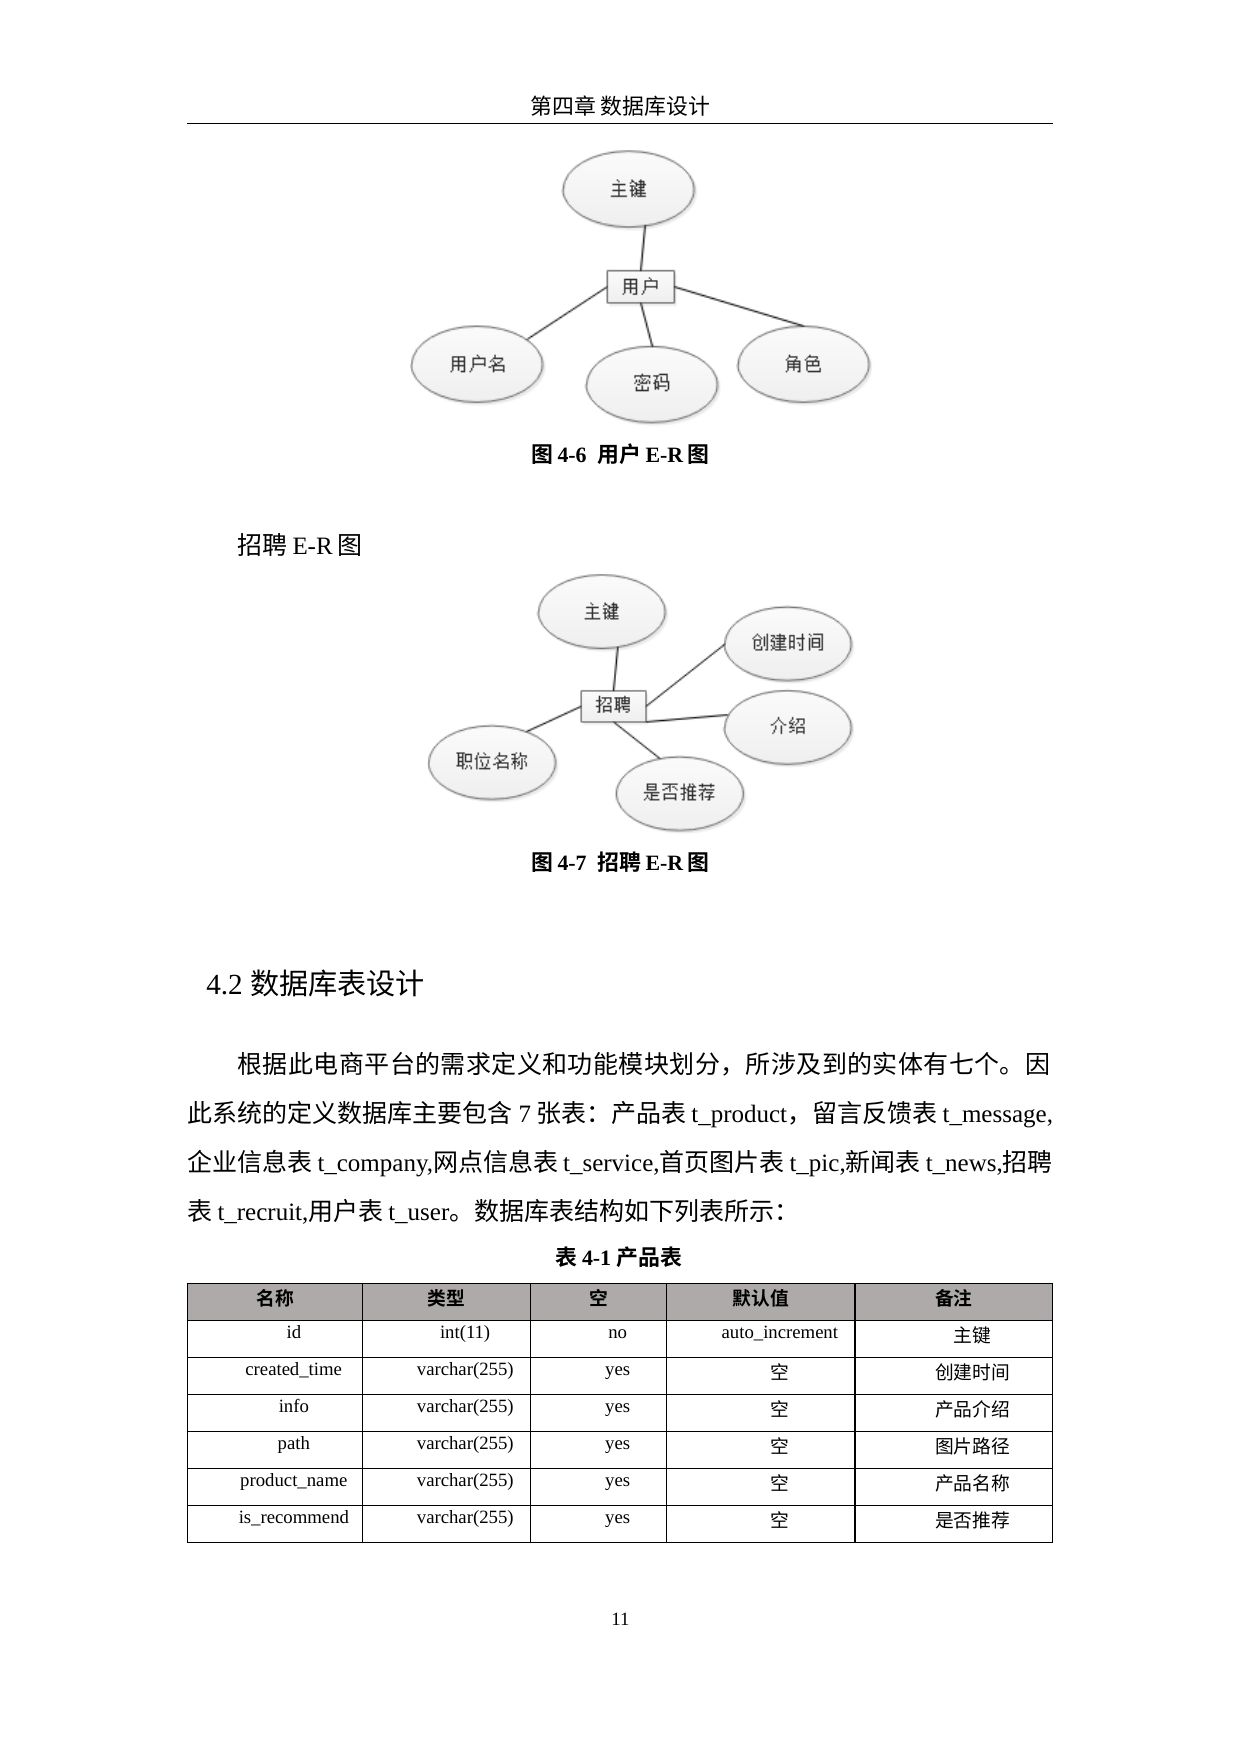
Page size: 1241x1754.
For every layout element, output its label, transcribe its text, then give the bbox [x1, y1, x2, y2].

table_cell 主键 [856, 1321, 1052, 1357]
table_cell is_recommend [188, 1506, 362, 1542]
table_header 类型 [363, 1284, 530, 1320]
table_cell varchar(255) [363, 1469, 530, 1505]
table_cell 空 [667, 1358, 854, 1394]
table_cell varchar(255) [363, 1506, 530, 1542]
table_cell product_name [188, 1469, 362, 1505]
text 招聘E-R图 [187, 525, 1053, 561]
text 表4-1 产品表 [187, 1240, 1050, 1272]
table_cell varchar(255) [363, 1358, 530, 1394]
table_cell 图片路径 [856, 1432, 1052, 1468]
table_cell 空 [667, 1469, 854, 1505]
text 图4-6 用户E-R图 [187, 437, 1053, 468]
table_cell yes [531, 1506, 666, 1542]
table_cell 空 [667, 1432, 854, 1468]
picture [427, 574, 857, 836]
table_cell 产品介绍 [856, 1395, 1052, 1431]
table_cell yes [531, 1432, 666, 1468]
subtitle 4.2 数据库表设计 [206, 961, 1053, 1003]
table_cell yes [531, 1358, 666, 1394]
table_cell no [531, 1321, 666, 1357]
table_cell 是否推荐 [856, 1506, 1052, 1542]
table_cell auto_increment [667, 1321, 854, 1357]
text 根据此电商平台的需求定义和功能模块划分，所涉及到的实体有七个。因此系统的定义数据库主要包含7张表：产品表t_product，留言反馈表t_message,企业信息表t_company,网点信息表t_service,首页图片表t_pic,新闻表t_news,招聘表t_recruit,用户表t_user。数据库表结构如下列表所示： [187, 1045, 1053, 1227]
table_header 备注 [856, 1284, 1052, 1320]
picture [410, 150, 874, 428]
table_cell 产品名称 [856, 1469, 1052, 1505]
table_cell id [188, 1321, 362, 1357]
text 图4-7 招聘E-R图 [187, 845, 1053, 876]
table_header 默认值 [667, 1284, 854, 1320]
table_cell info [188, 1395, 362, 1431]
table_cell yes [531, 1395, 666, 1431]
table_cell path [188, 1432, 362, 1468]
table_cell varchar(255) [363, 1432, 530, 1468]
table_cell 空 [667, 1395, 854, 1431]
table_cell varchar(255) [363, 1395, 530, 1431]
table_cell yes [531, 1469, 666, 1505]
table_cell created_time [188, 1358, 362, 1394]
table_cell 创建时间 [856, 1358, 1052, 1394]
table_header 空 [531, 1284, 666, 1320]
table_cell 空 [667, 1506, 854, 1542]
table_cell int(11) [363, 1321, 530, 1357]
table_header 名称 [188, 1284, 362, 1320]
